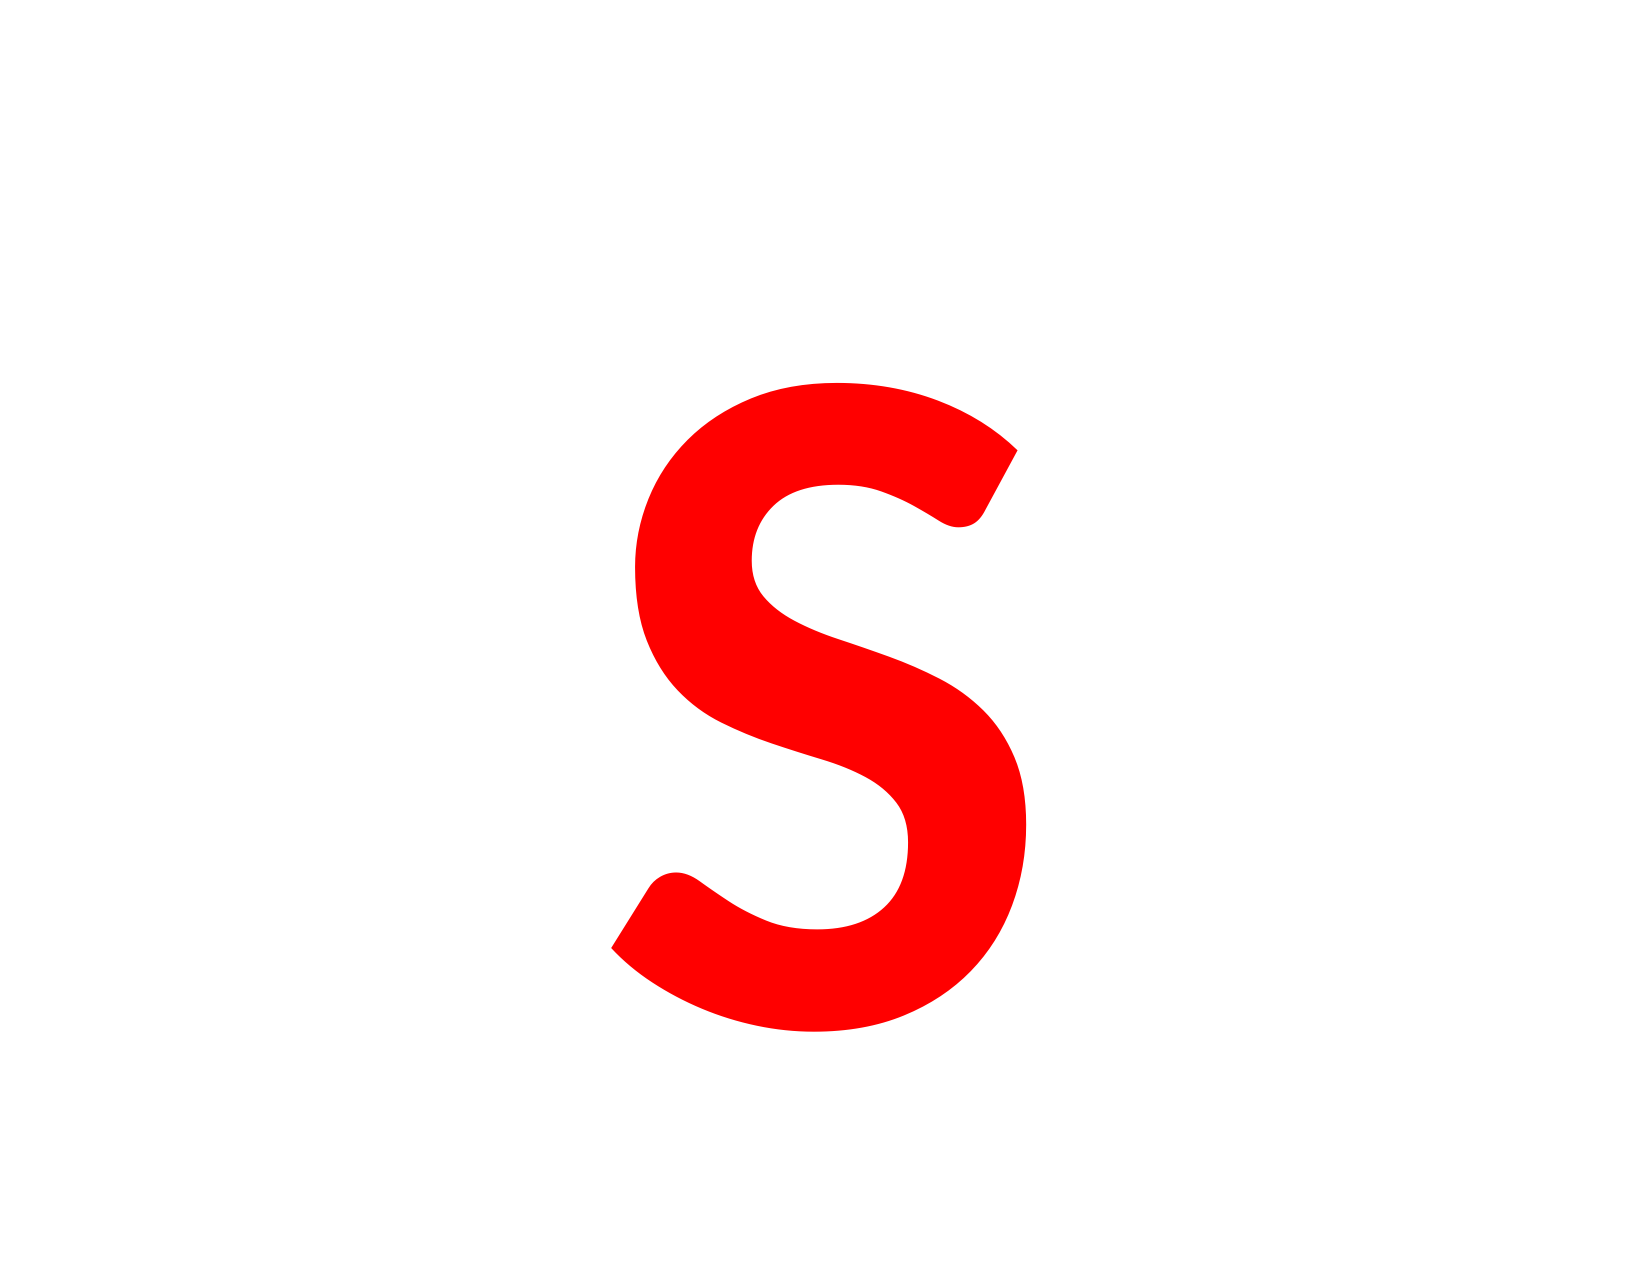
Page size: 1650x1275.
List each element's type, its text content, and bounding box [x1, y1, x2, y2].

text S [75, 75, 1575, 1200]
